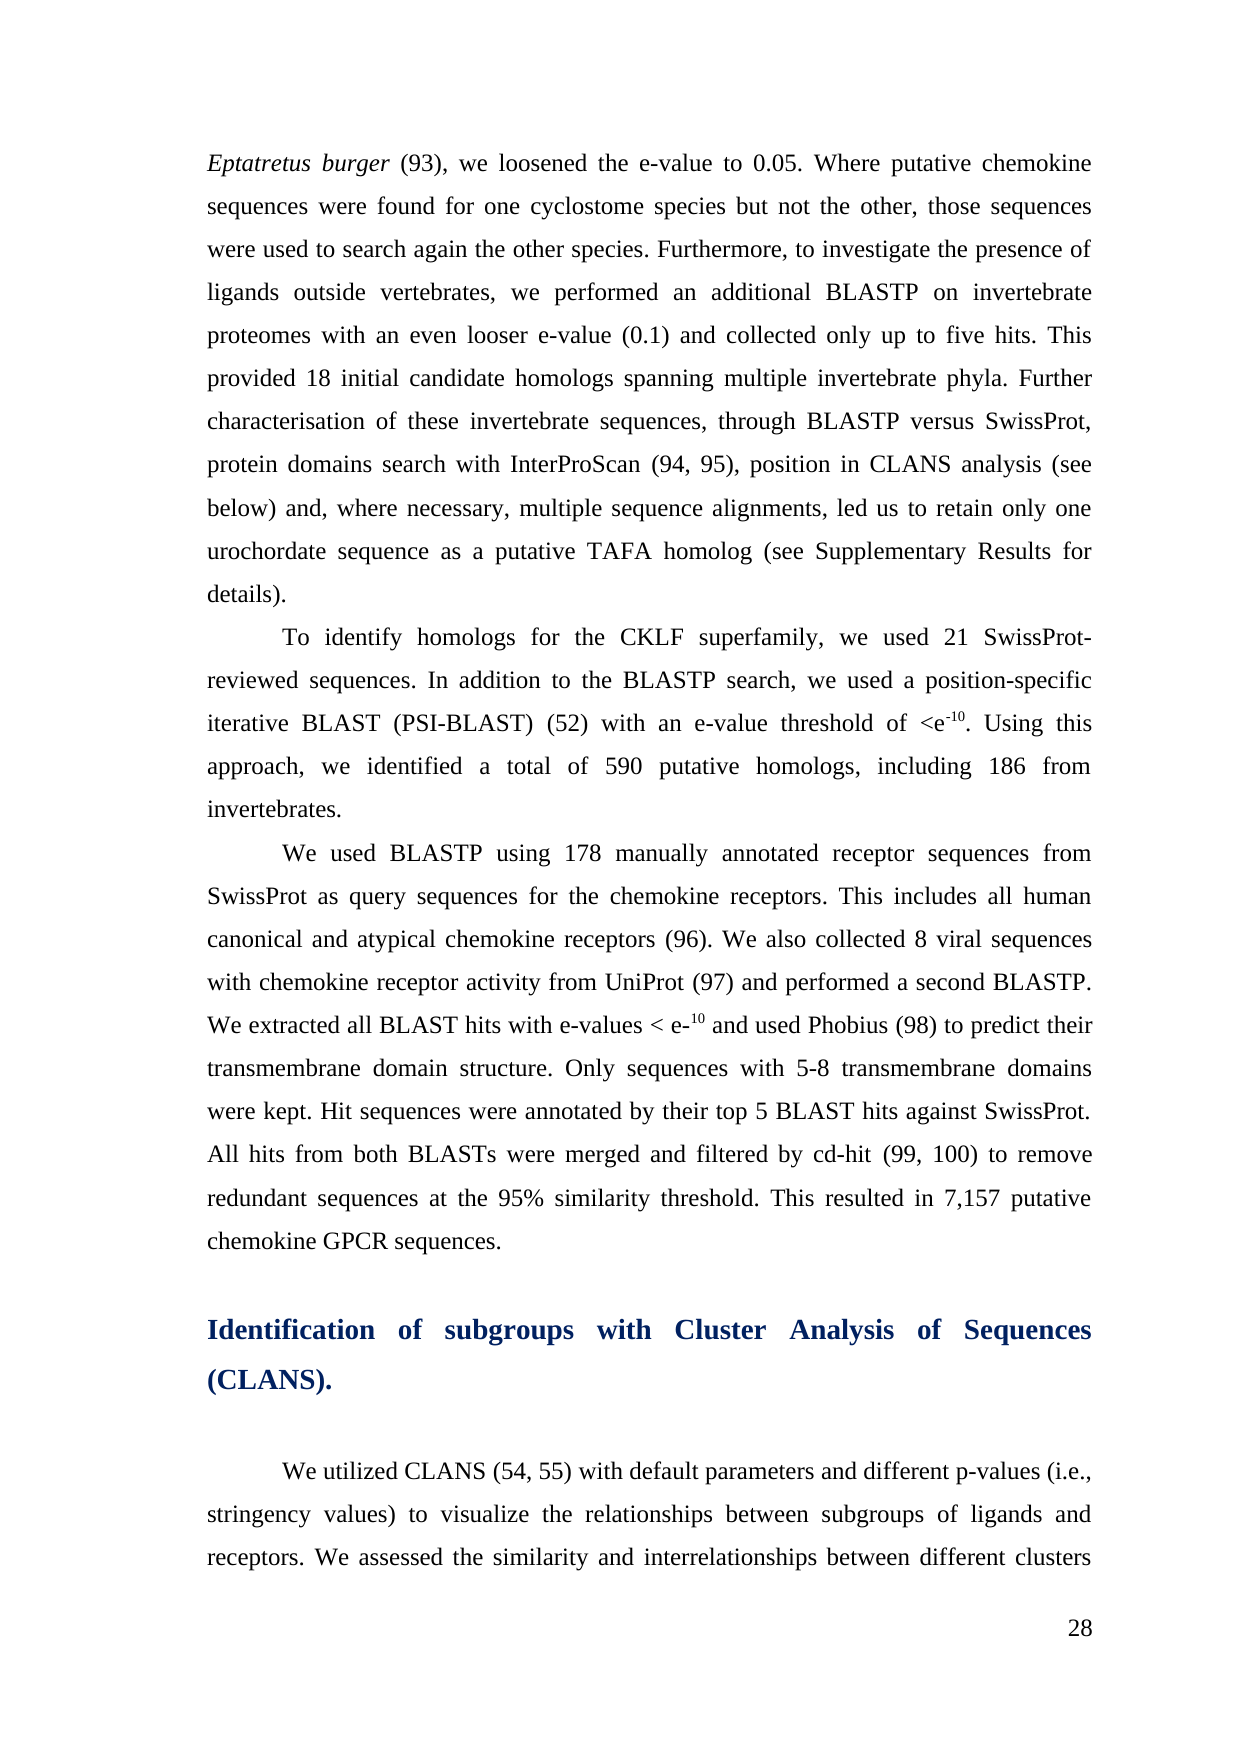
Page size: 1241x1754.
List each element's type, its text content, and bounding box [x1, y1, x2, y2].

text We used BLASTP using 178 manually annotated receptor sequences from SwissProt as query sequences for the chemokine receptors. This includes all human canonical and atypical chemokine receptors (96). We also collected 8 viral sequences with chemokine receptor activity from UniProt (97) and performed a second BLASTP. We extracted all BLAST hits with e-values < e-10 and used Phobius (98) to predict their transmembrane domain structure. Only sequences with 5-8 transmembrane domains were kept. Hit sequences were annotated by their top 5 BLAST hits against SwissProt. All hits from both BLASTs were merged and filtered by cd-hit (99, 100) to remove redundant sequences at the 95% similarity threshold. This resulted in 7,157 putative chemokine GPCR sequences. [207, 838, 1092, 1254]
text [207, 1456, 1092, 1571]
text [207, 148, 1092, 608]
text To identify homologs for the CKLF superfamily, we used 21 SwissProt-reviewed sequences. In addition to the BLASTP search, we used a position-specific iterative BLAST (PSI-BLAST) (52) with an e-value threshold of <e-10. Using this approach, we identified a total of 590 putative homologs, including 186 from invertebrates. [207, 622, 1092, 823]
text Identification of subgroups with Cluster Analysis of Sequences (CLANS). [207, 1312, 1092, 1396]
